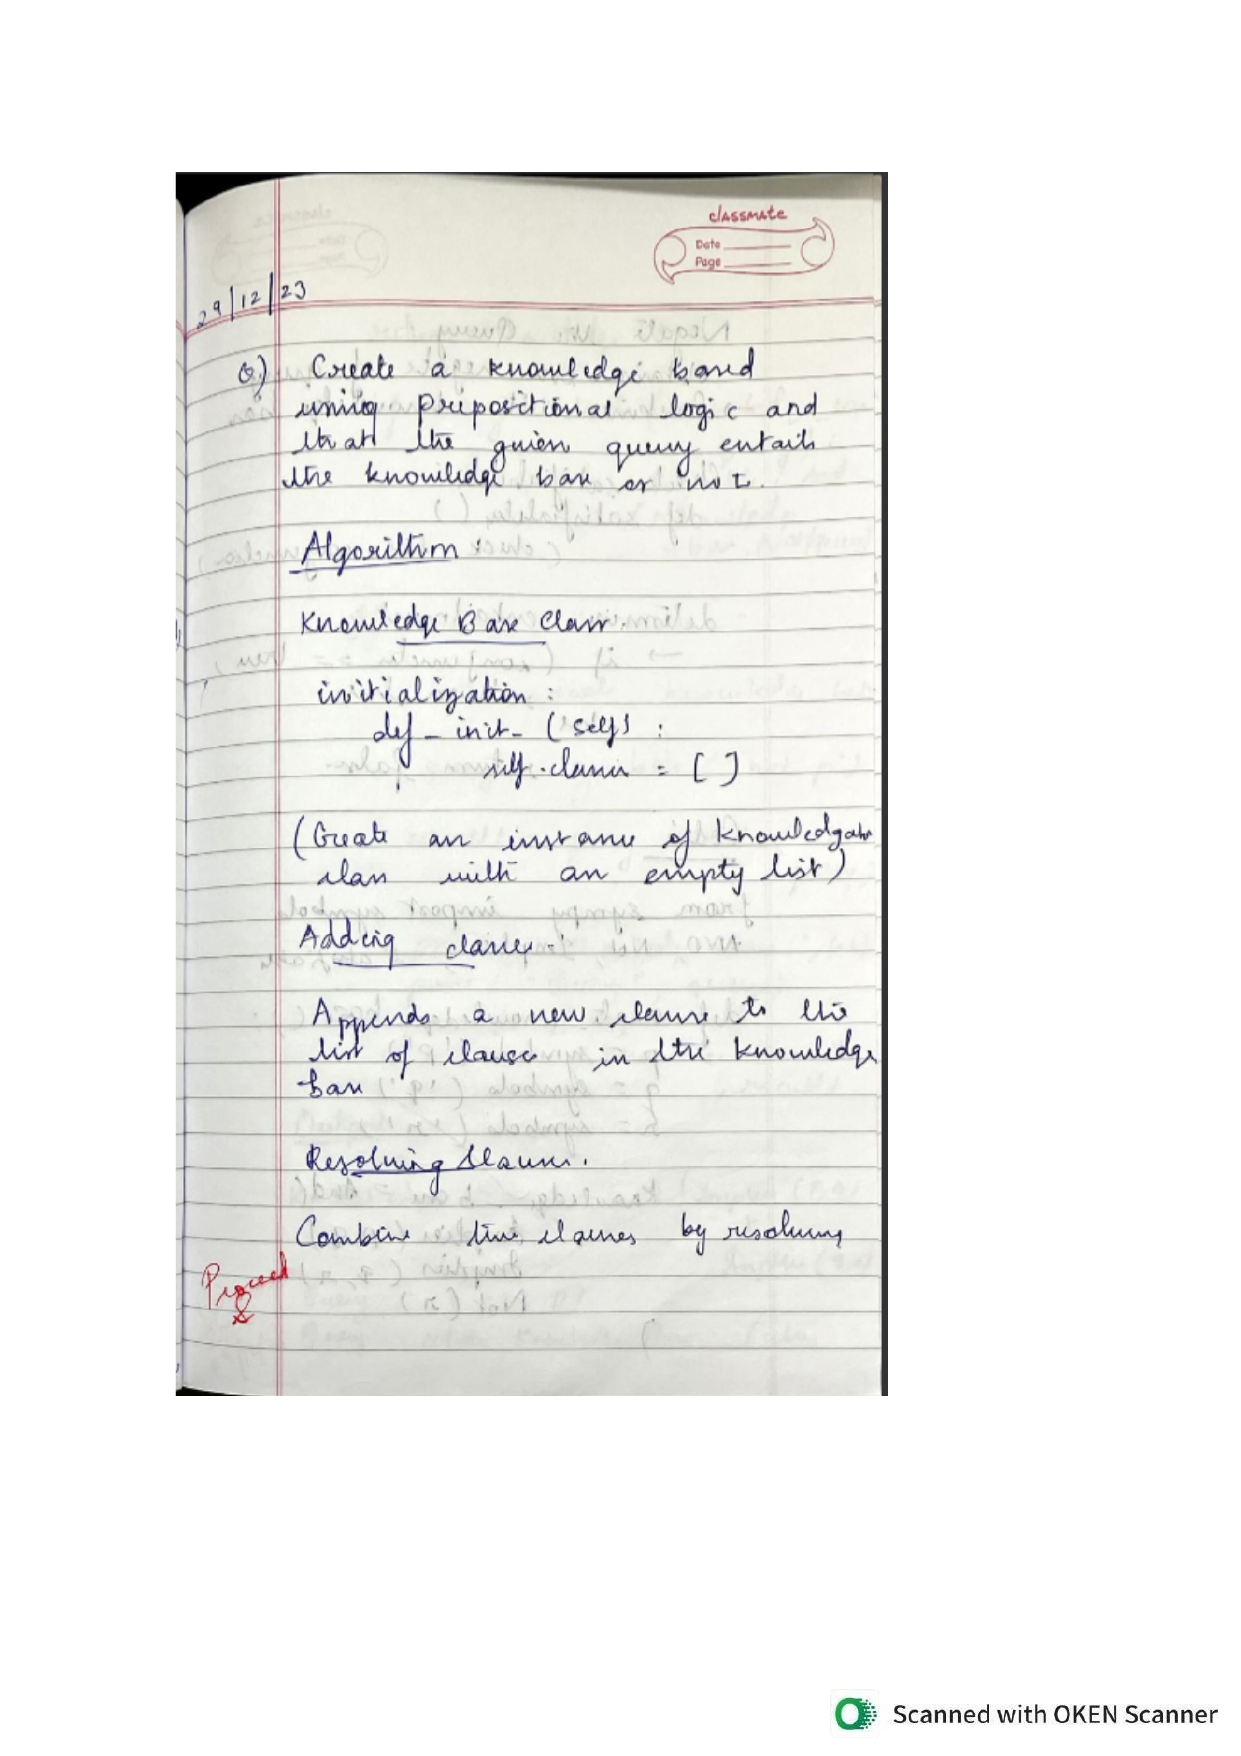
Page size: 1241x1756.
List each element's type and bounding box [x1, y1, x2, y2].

picture [830, 1689, 1219, 1738]
picture [176, 173, 888, 1396]
